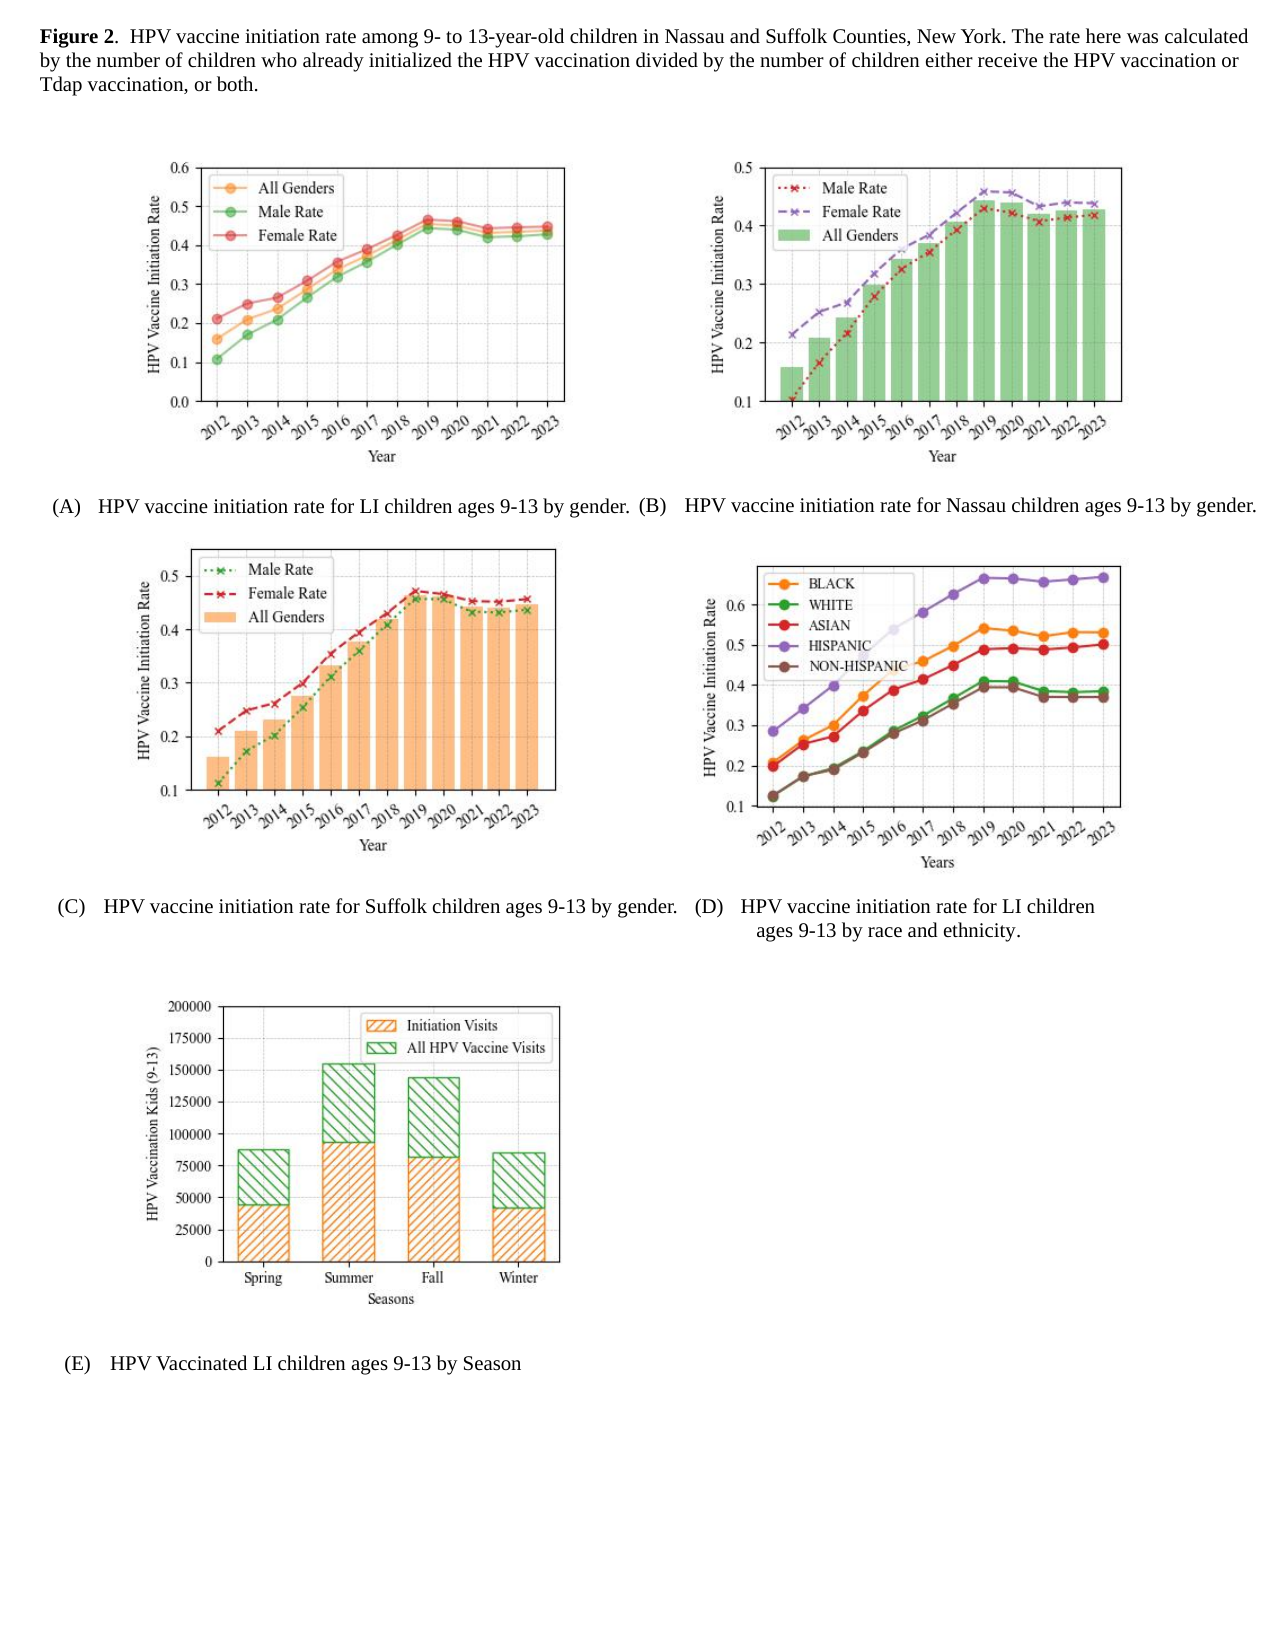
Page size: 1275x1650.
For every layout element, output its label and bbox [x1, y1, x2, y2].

picture [687, 549, 1138, 888]
picture [121, 532, 572, 871]
picture [131, 144, 582, 482]
picture [687, 144, 1138, 482]
picture [131, 984, 575, 1323]
